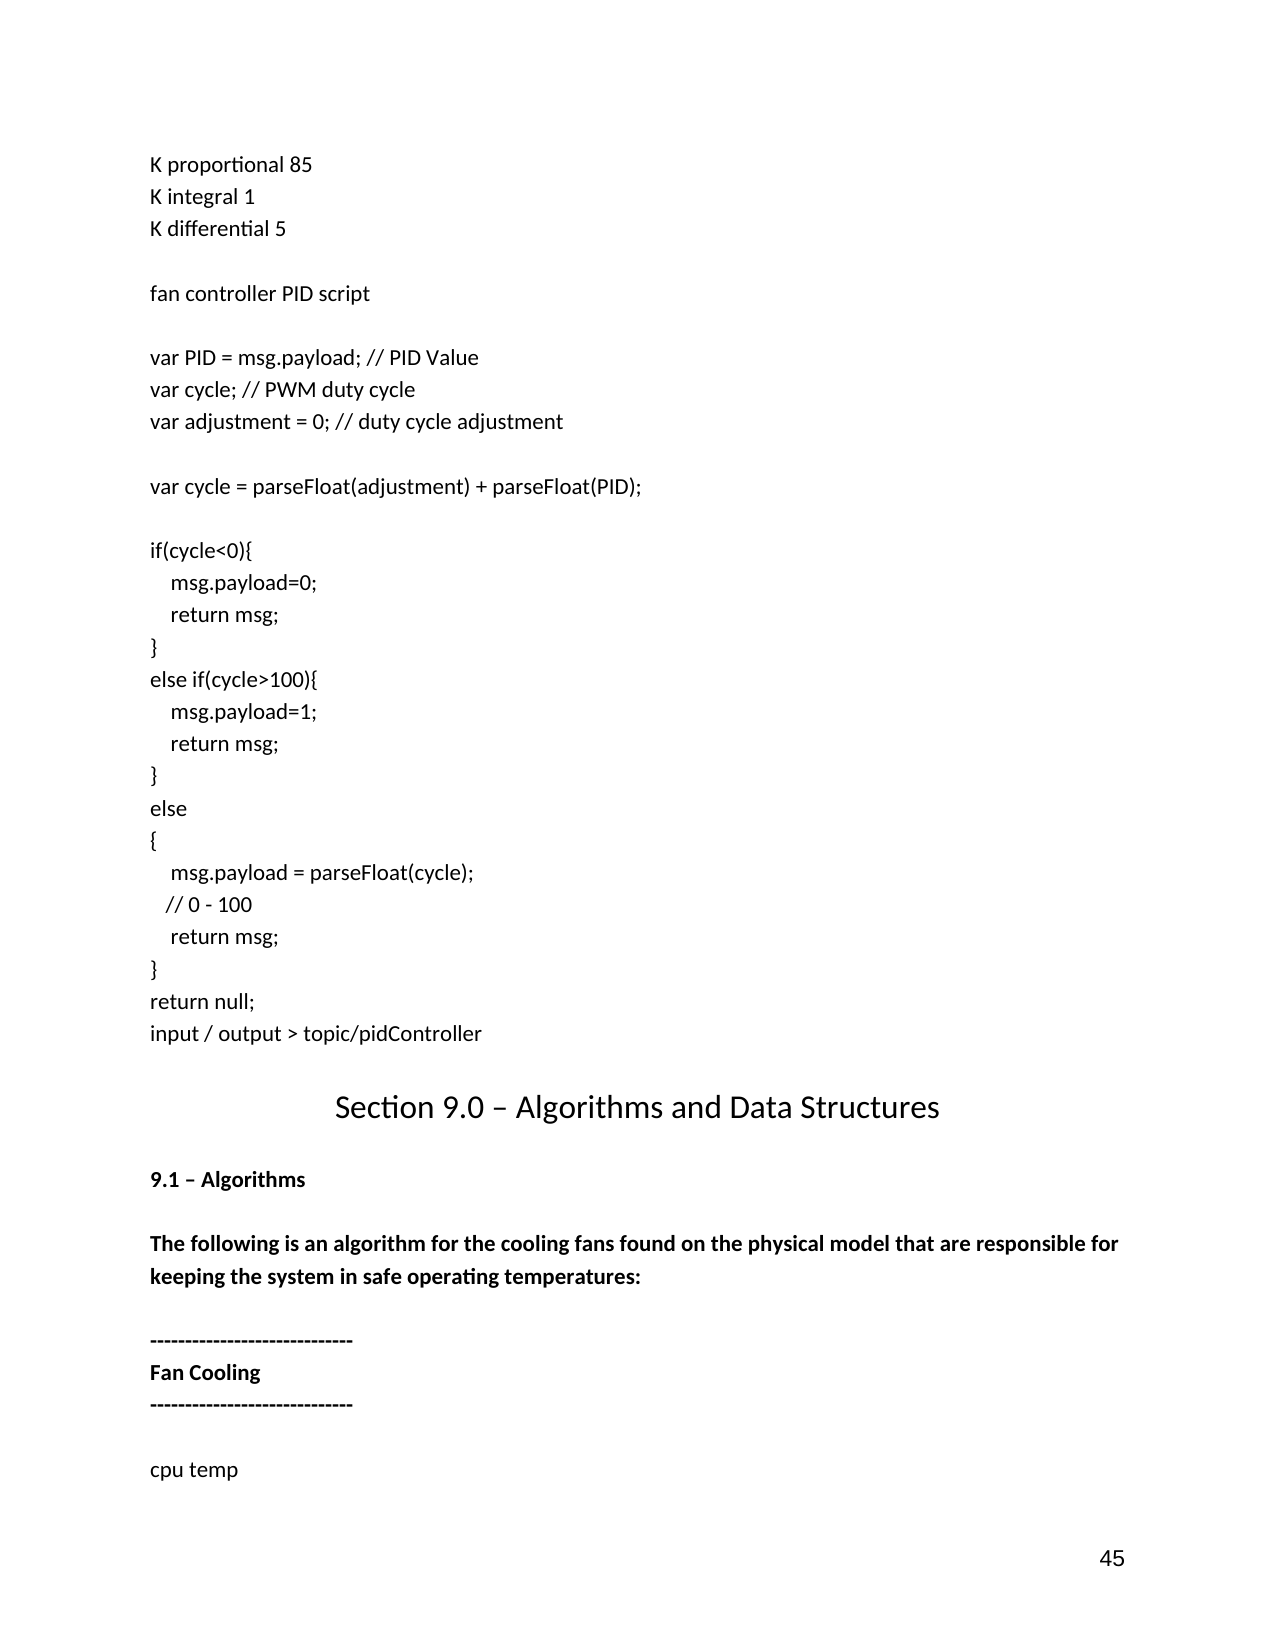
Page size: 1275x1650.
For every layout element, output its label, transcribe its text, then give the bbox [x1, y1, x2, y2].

text cpu temp [150, 1455, 1125, 1483]
text return msg; [150, 601, 1125, 629]
text 9.1 – Algorithms [150, 1165, 1125, 1193]
text } [150, 762, 1125, 789]
text var adjustment = 0; // duty cycle adjustment [150, 407, 1125, 436]
text msg.payload = parseFloat(cycle); [150, 858, 1125, 886]
text Section 9.0 – Algorithms and Data Structures [150, 1086, 1125, 1127]
text ----------------------------- [150, 1391, 1125, 1418]
text var cycle = parseFloat(adjustment) + parseFloat(PID); [150, 472, 1125, 500]
text The following is an algorithm for the cooling fans found on the physical model that are responsible for keeping the system in safe operating temperatures: [150, 1229, 1125, 1290]
text else if(cycle>100){ [150, 665, 1125, 693]
text var cycle; // PWM duty cycle [150, 375, 1125, 403]
text var PID = msg.payload; // PID Value [150, 343, 1125, 371]
text if(cycle<0){ [150, 536, 1125, 564]
text K proportional 85 [150, 150, 1125, 178]
text { [150, 826, 1125, 854]
text K integral 1 [150, 182, 1125, 210]
text return null; [150, 987, 1125, 1015]
text // 0 - 100 [150, 890, 1125, 918]
text } [150, 633, 1125, 661]
text return msg; [150, 729, 1125, 757]
text K differential 5 [150, 214, 1125, 242]
text msg.payload=0; [150, 568, 1125, 596]
text else [150, 794, 1125, 822]
text fan controller PID script [150, 279, 1125, 307]
text } [150, 955, 1125, 983]
text Fan Cooling [150, 1358, 1125, 1386]
text return msg; [150, 922, 1125, 951]
text msg.payload=1; [150, 697, 1125, 725]
text input / output > topic/pidController [150, 1019, 1125, 1047]
text ----------------------------- [150, 1326, 1125, 1354]
